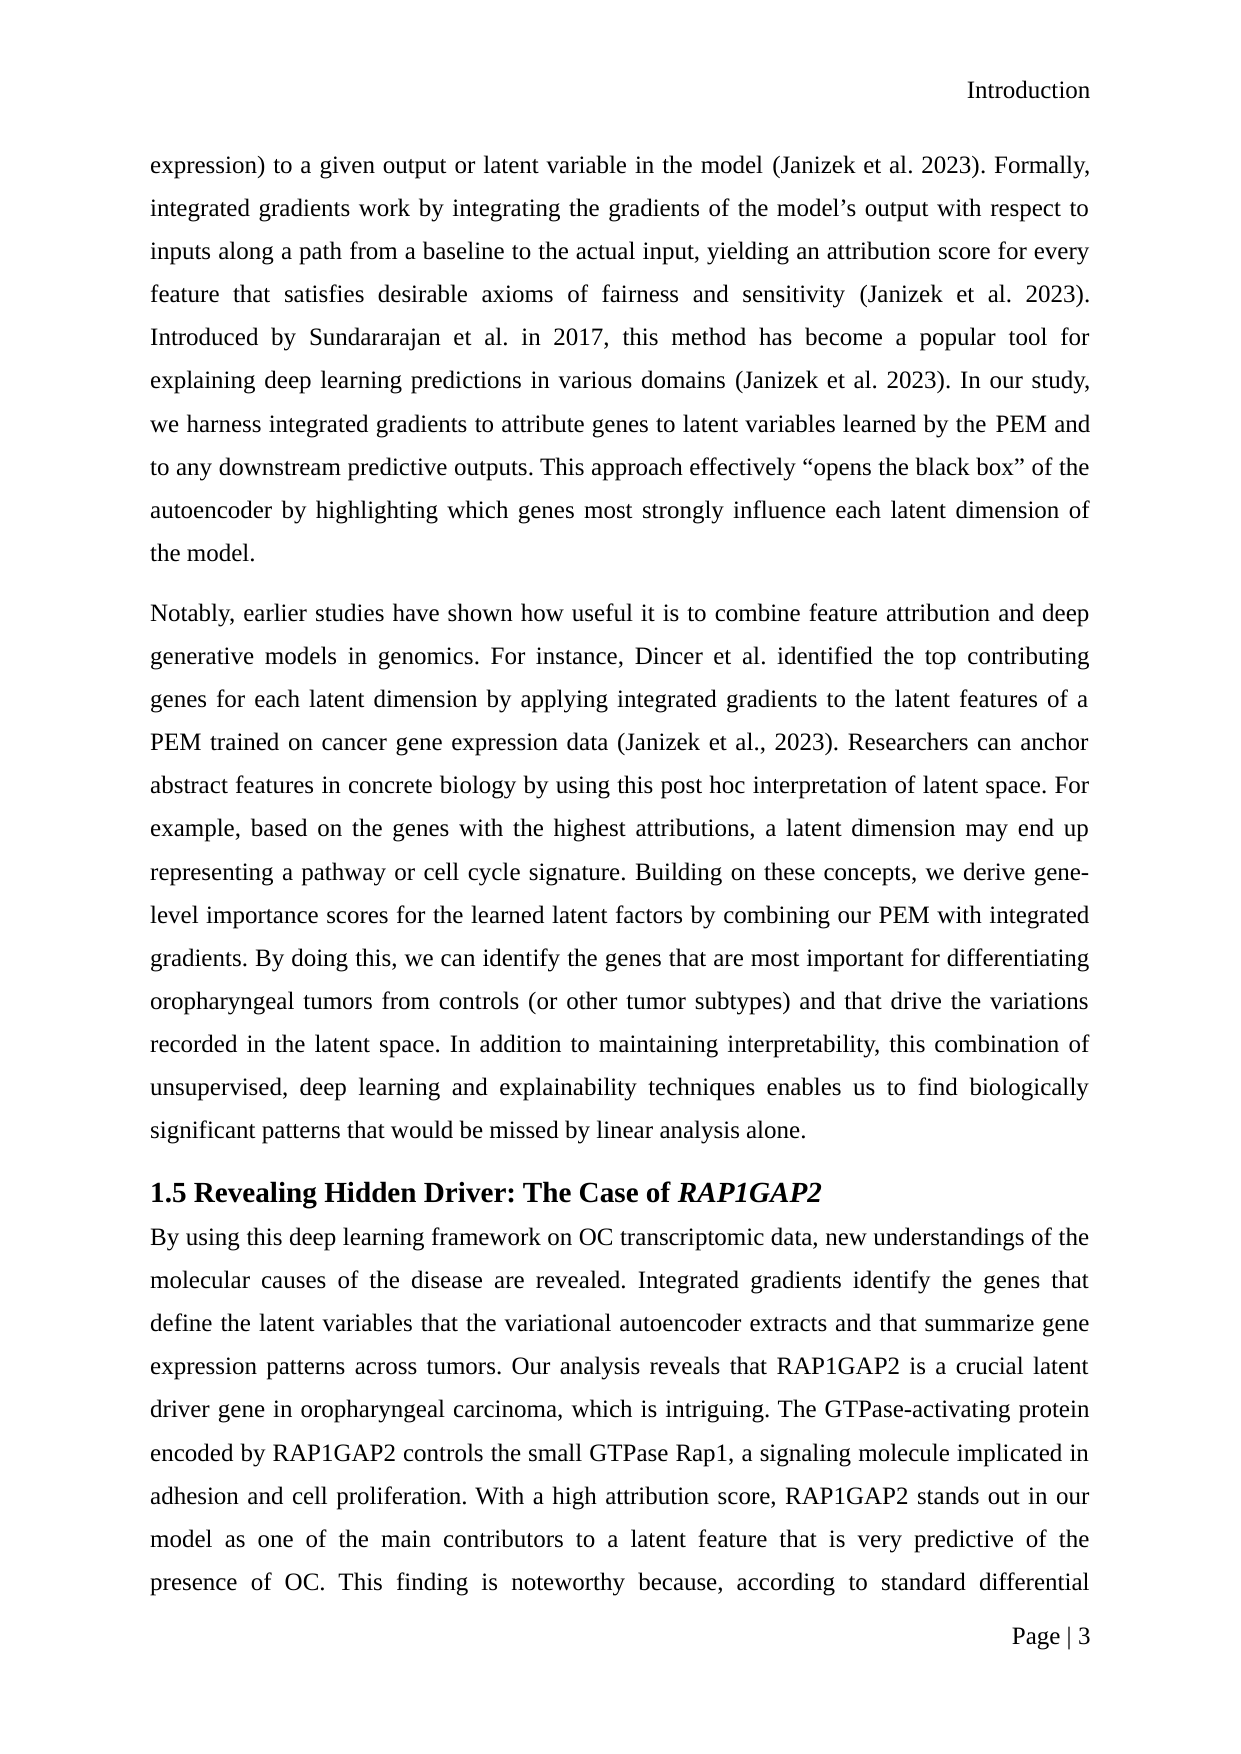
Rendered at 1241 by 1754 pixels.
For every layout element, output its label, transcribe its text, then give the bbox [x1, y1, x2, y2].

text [150, 150, 1090, 567]
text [150, 1222, 1090, 1596]
text Notably, earlier studies have shown how useful it is to combine feature attribution and deep generative models in genomics. For instance, Dincer et al. identified the top contributing genes for each latent dimension by applying integrated gradients to the latent features of a PEM trained on cancer gene expression data (Janizek et al., 2023). Researchers can anchor abstract features in concrete biology by using this post hoc interpretation of latent space. For example, based on the genes with the highest attributions, a latent dimension may end up representing a pathway or cell cycle signature. Building on these concepts, we derive gene-level importance scores for the learned latent factors by combining our PEM with integrated gradients. By doing this, we can identify the genes that are most important for differentiating oropharyngeal tumors from controls (or other tumor subtypes) and that drive the variations recorded in the latent space. In addition to maintaining interpretability, this combination of unsupervised, deep learning and explainability techniques enables us to find biologically significant patterns that would be missed by linear analysis alone. [150, 598, 1090, 1144]
subtitle 1.5 Revealing Hidden Driver: The Case of RAP1GAP2 [150, 1175, 1090, 1209]
